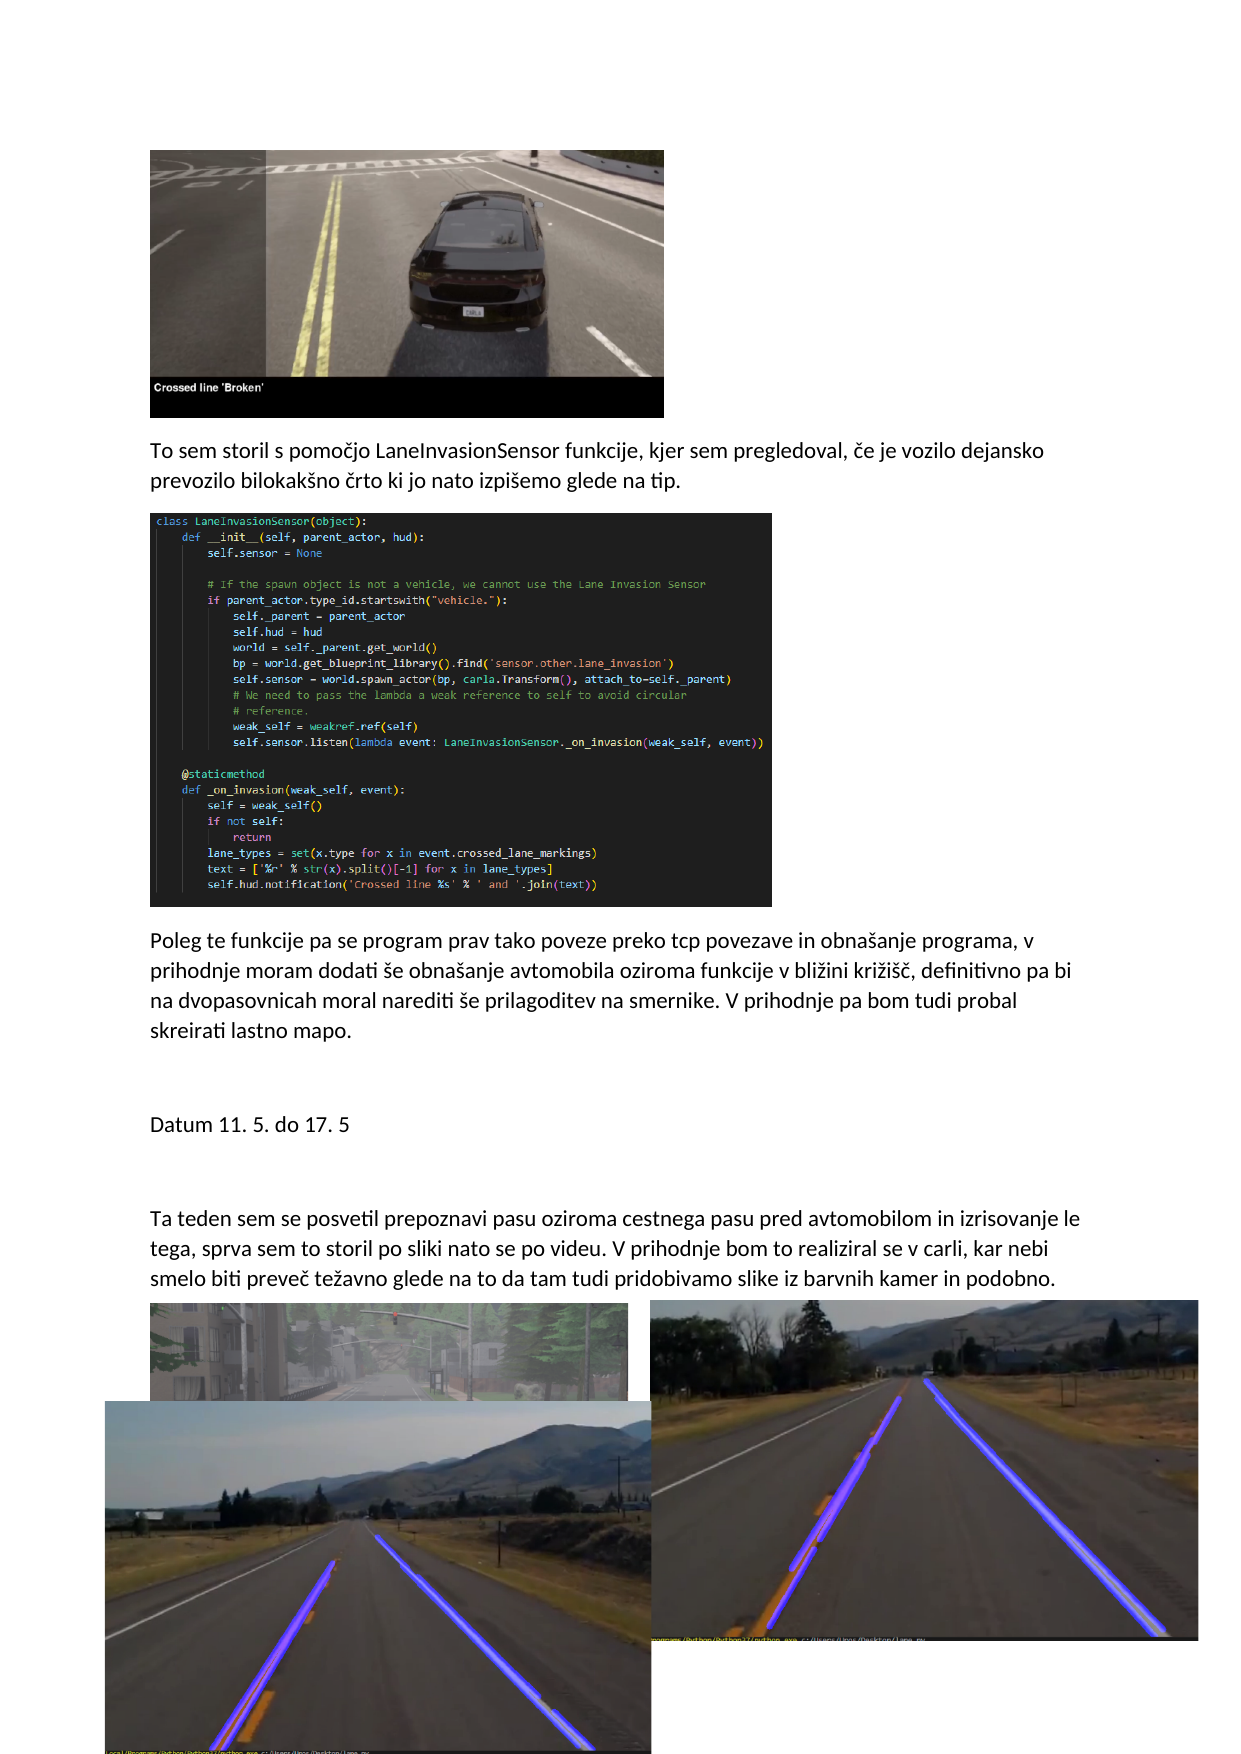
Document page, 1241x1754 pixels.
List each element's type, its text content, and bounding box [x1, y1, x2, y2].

picture [150, 150, 664, 418]
text Ta teden sem se posvetil prepoznavi pasu oziroma cestnega pasu pred avtomobilom in izrisovanje le tega, sprva sem to storil po sliki nato se po videu. V prihodnje bom to realiziral se v carli, kar nebi smelo biti preveč težavno glede na to da tam tudi pridobivamo slike iz barvnih kamer in podobno. [150, 1204, 1090, 1292]
text To sem storil s pomočjo LaneInvasionSensor funkcije, kjer sem pregledoval, če je vozilo dejansko prevozilo bilokakšno črto ki jo nato izpišemo glede na tip. [150, 436, 1090, 494]
picture [104, 1300, 1199, 1754]
text Poleg te funkcije pa se program prav tako poveze preko tcp povezave in obnašanje programa, v prihodnje moram dodati še obnašanje avtomobila oziroma funkcije v bližini križišč, definitivno pa bi na dvopasovnicah moral narediti še prilagoditev na smernike. V prihodnje pa bom tudi probal skreirati lastno mapo. [150, 926, 1090, 1044]
text Datum 11. 5. do 17. 5 [150, 1110, 1090, 1138]
picture [150, 513, 772, 907]
